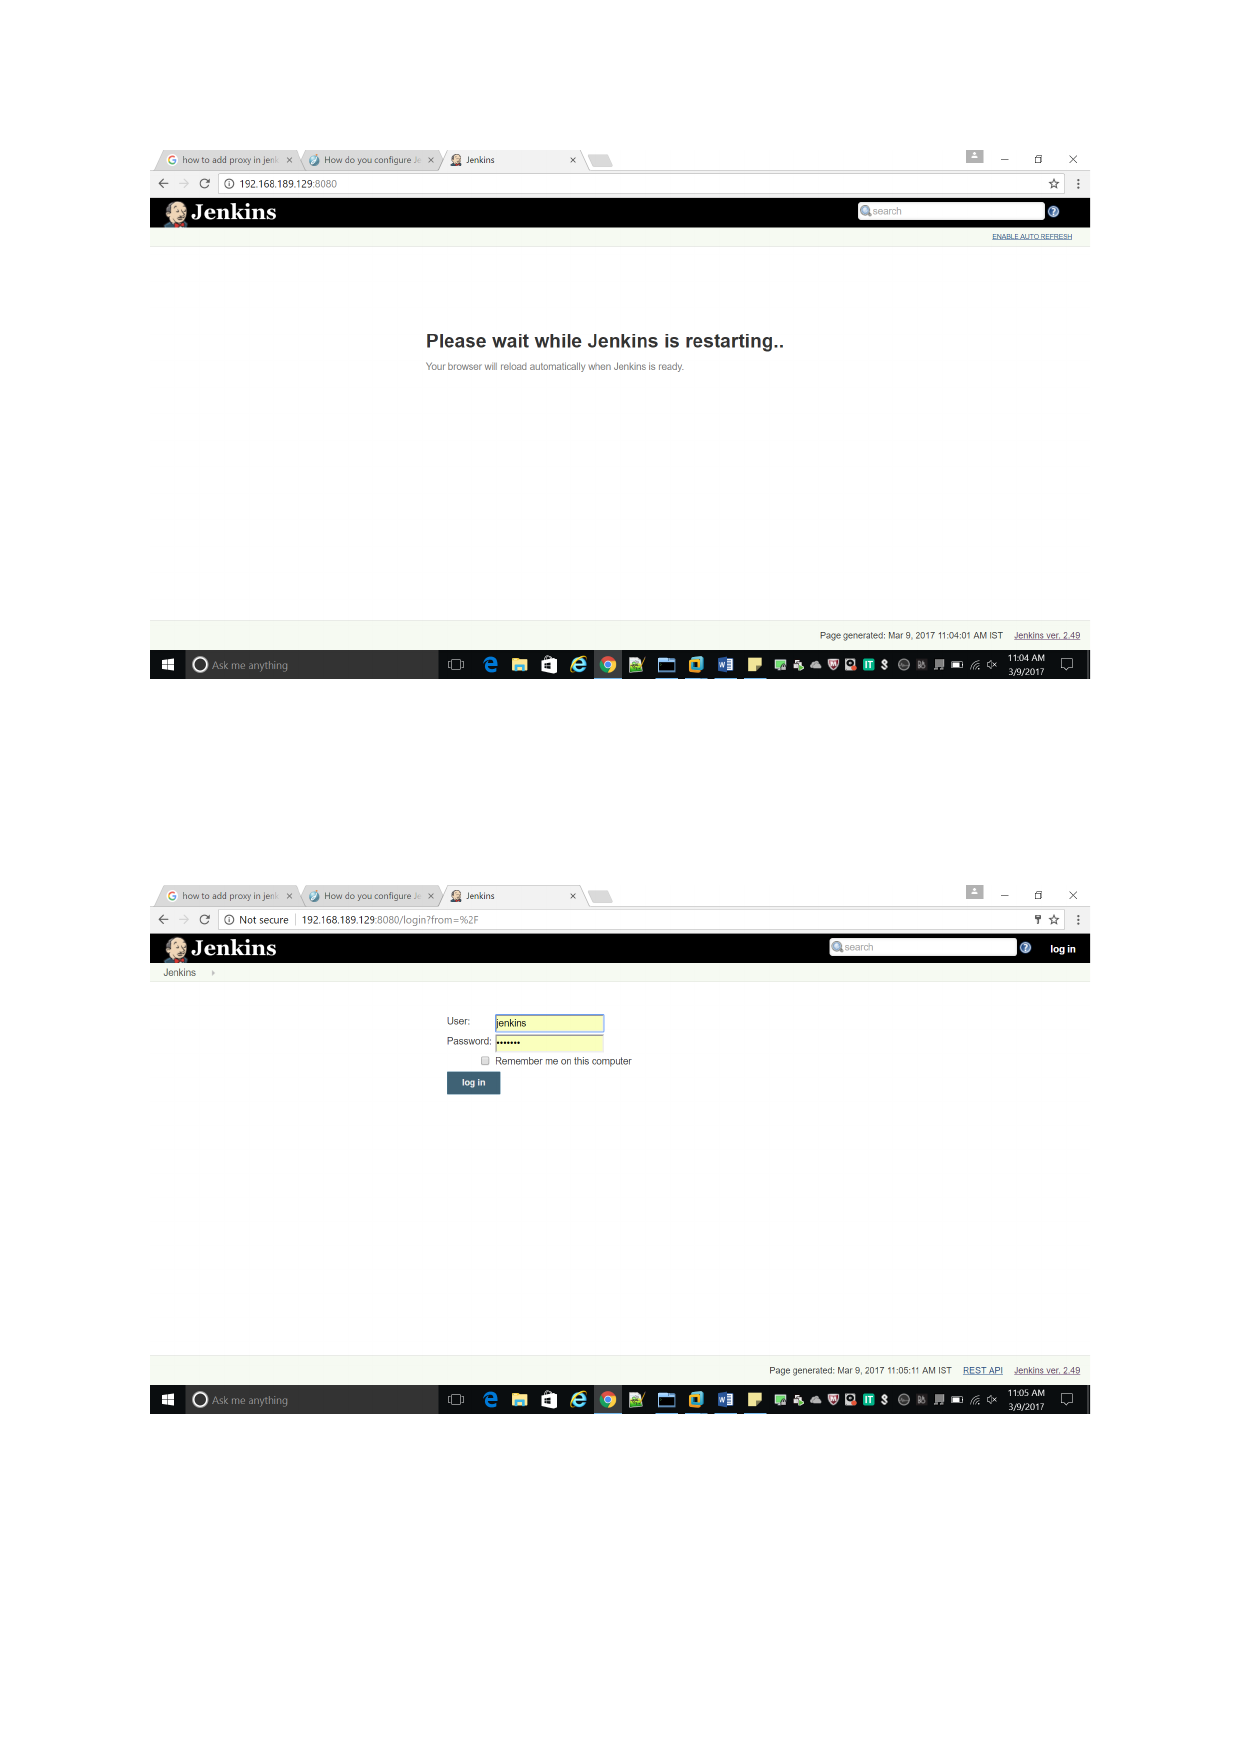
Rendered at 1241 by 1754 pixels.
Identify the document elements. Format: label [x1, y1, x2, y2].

picture [150, 885, 1091, 1414]
picture [150, 150, 1091, 679]
